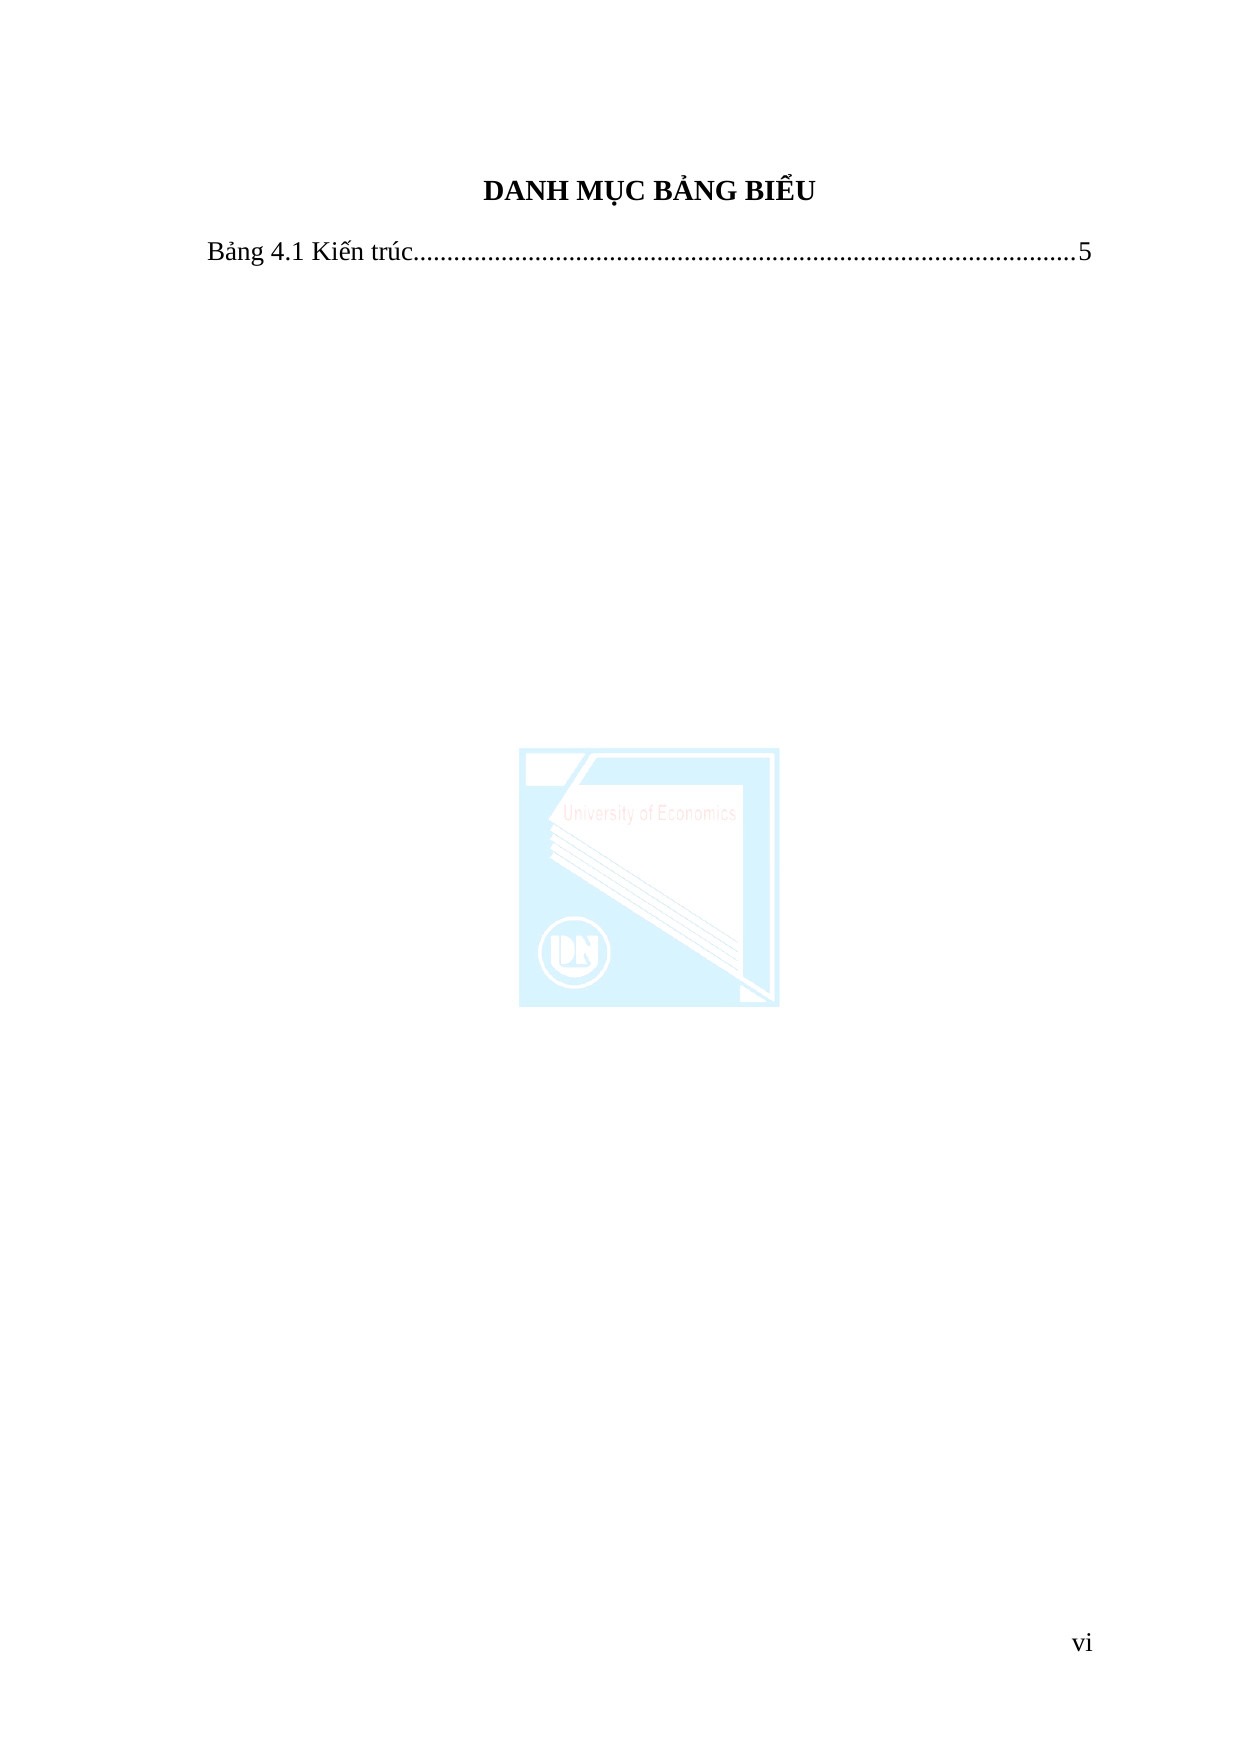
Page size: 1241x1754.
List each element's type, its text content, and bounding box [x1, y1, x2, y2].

subtitle DANH MỤC BẢNG BIỂU [207, 173, 1092, 206]
text Bảng 4.1 Kiến trúc 5 [207, 236, 1092, 267]
